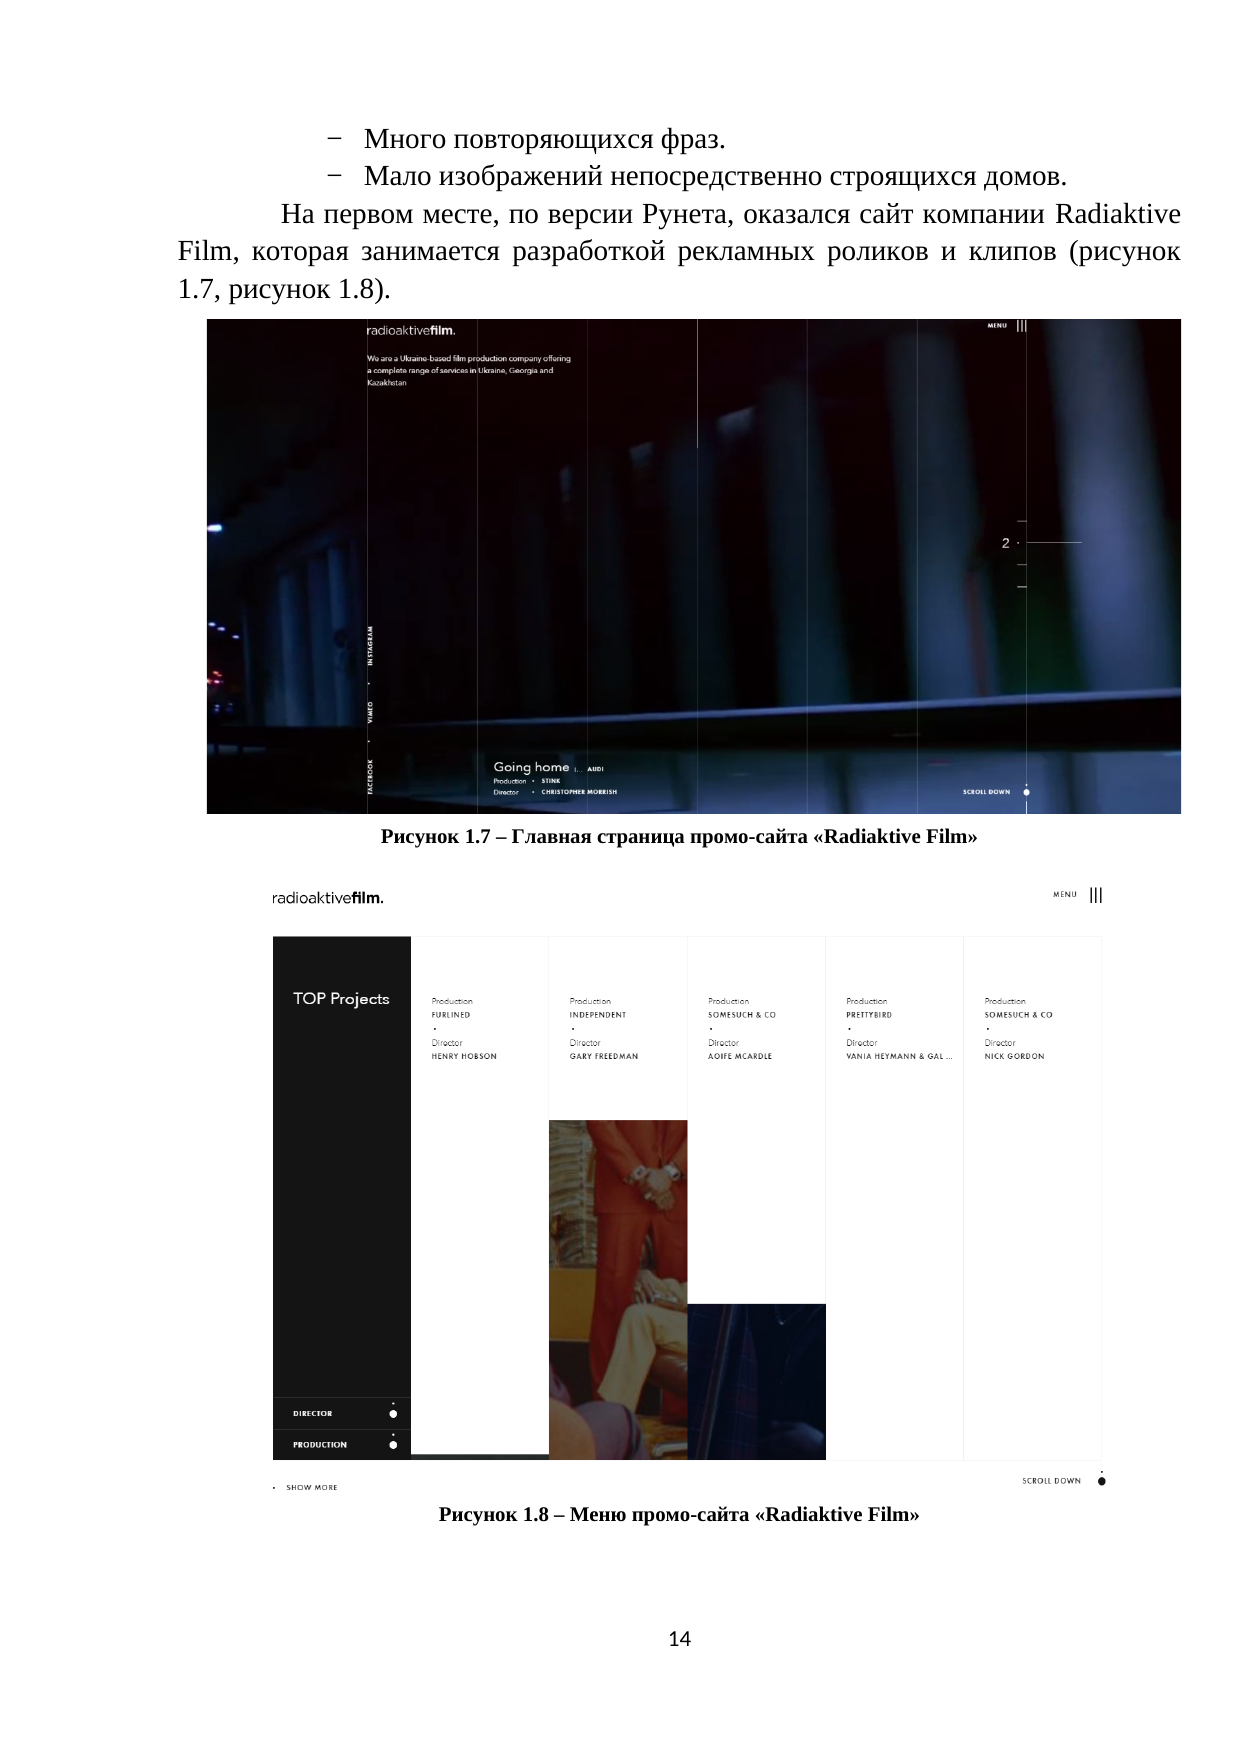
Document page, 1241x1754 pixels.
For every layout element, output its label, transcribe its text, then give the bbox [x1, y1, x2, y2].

picture [206, 319, 1182, 814]
text На первом месте, по версии Рунета, оказался сайт компании Radiaktive Film, которая занимается разработкой рекламных роликов и клипов (рисунок 1.7, рисунок 1.8). [177, 193, 1181, 306]
list Мало изображений непосредственно строящихся домов. [326, 156, 1181, 193]
list Много повторяющихся фраз. [326, 118, 1181, 156]
picture [207, 883, 1182, 1492]
